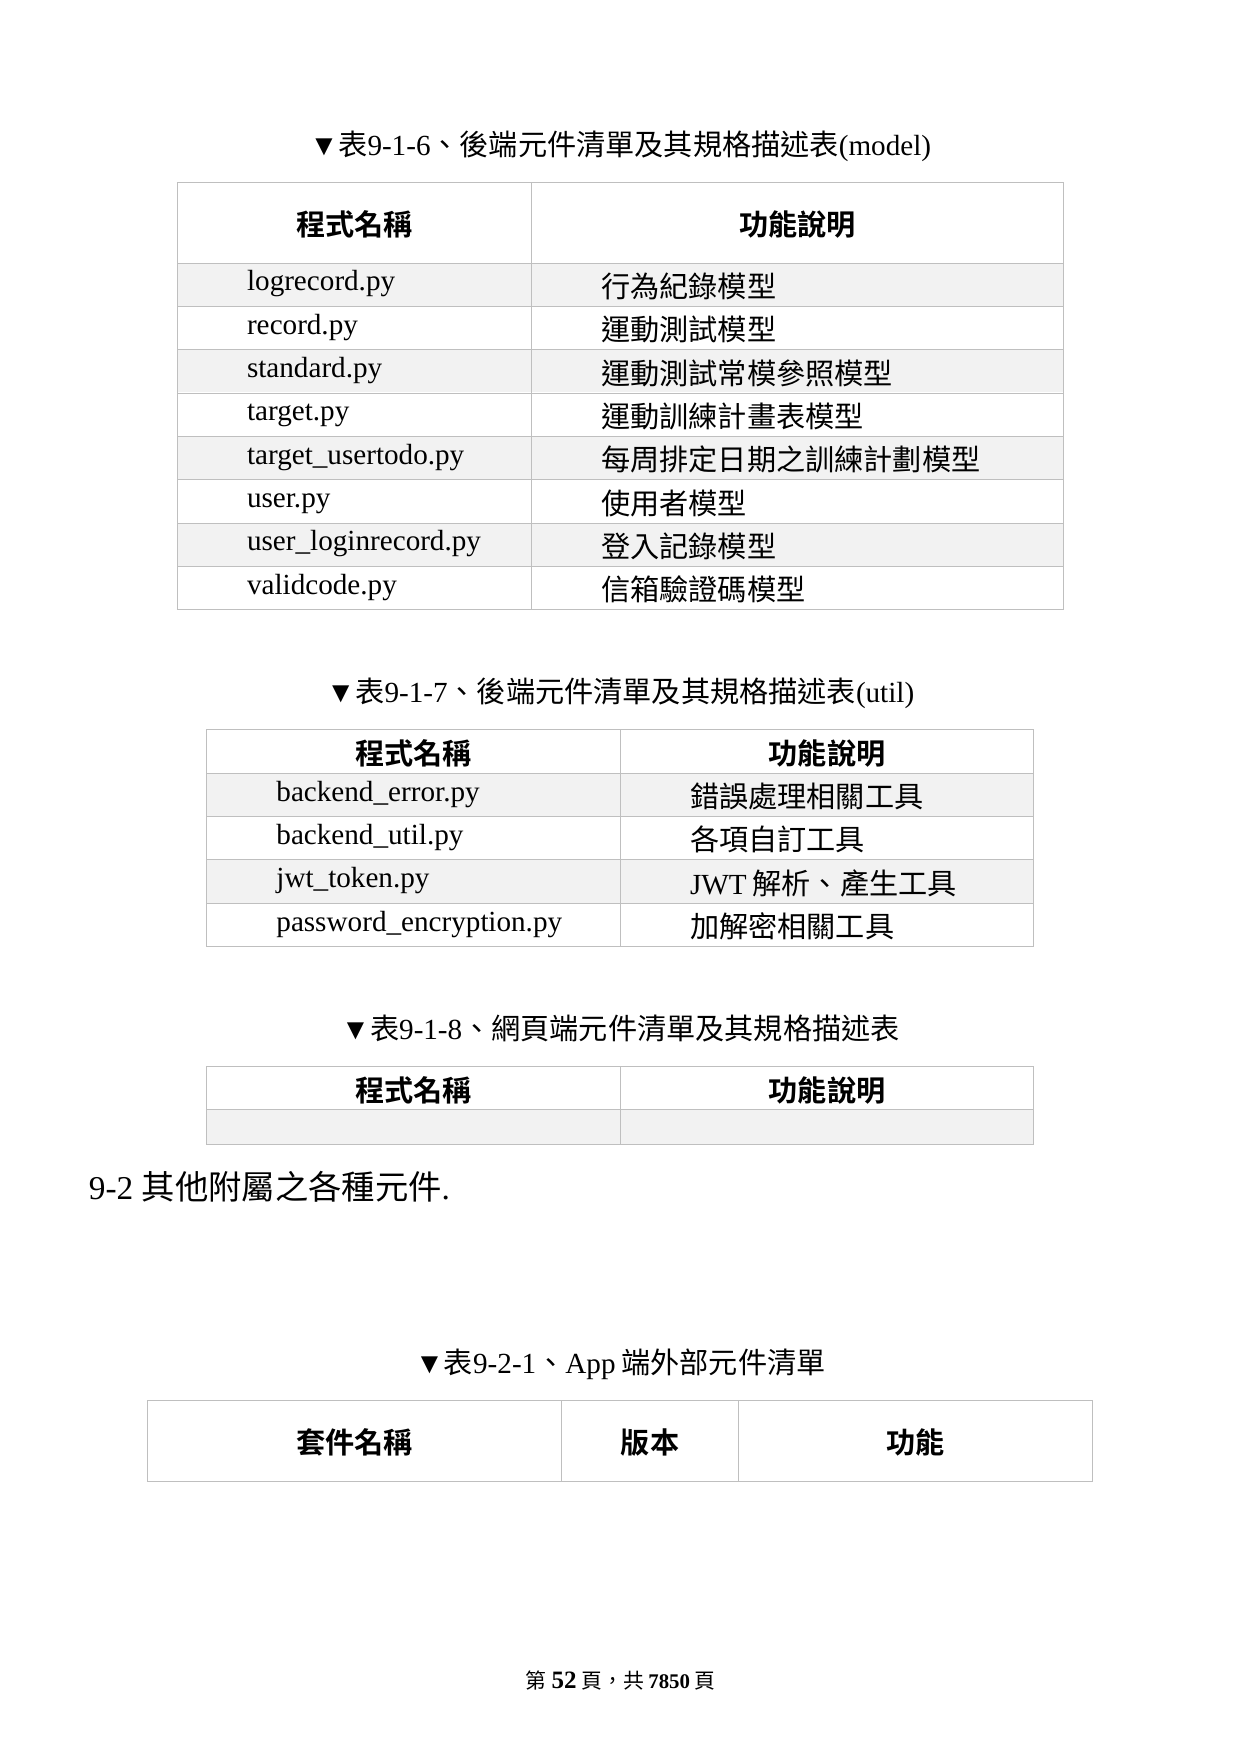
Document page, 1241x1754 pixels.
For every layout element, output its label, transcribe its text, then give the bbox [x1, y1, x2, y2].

table_header 功能說明 [621, 1067, 1033, 1109]
table_cell standard.py [178, 350, 531, 392]
table_cell 信箱驗證碼模型 [532, 567, 1063, 609]
table_header 功能說明 [532, 183, 1063, 262]
table_cell target_usertodo.py [178, 437, 531, 479]
table_cell user_loginrecord.py [178, 524, 531, 566]
table_cell password_encryption.py [207, 904, 620, 946]
table_cell 各項自訂工具 [621, 817, 1033, 859]
subtitle 其他附屬之各種元件. [89, 1145, 1152, 1224]
table_cell record.py [178, 307, 531, 349]
table_header 版本 [562, 1401, 738, 1481]
table_cell backend_util.py [207, 817, 620, 859]
table_cell 錯誤處理相關工具 [621, 774, 1033, 816]
table_cell 運動訓練計畫表模型 [532, 394, 1063, 436]
table_cell validcode.py [178, 567, 531, 609]
table_header 程式名稱 [207, 730, 620, 773]
table_cell jwt_token.py [207, 860, 620, 903]
table_cell 行為紀錄模型 [532, 264, 1063, 306]
table_cell JWT解析、產生工具 [621, 860, 1033, 903]
table_cell 每周排定日期之訓練計劃模型 [532, 437, 1063, 479]
table_cell 登入記錄模型 [532, 524, 1063, 566]
table_header 功能 [739, 1401, 1092, 1481]
table_cell logrecord.py [178, 264, 531, 306]
table_cell target.py [178, 394, 531, 436]
table_cell 運動測試常模參照模型 [532, 350, 1063, 392]
table_header 程式名稱 [178, 183, 531, 262]
table_cell 運動測試模型 [532, 307, 1063, 349]
table_cell 加解密相關工具 [621, 904, 1033, 946]
table_header 程式名稱 [207, 1067, 620, 1109]
table_header 功能說明 [621, 730, 1033, 773]
table_cell 使用者模型 [532, 480, 1063, 522]
table_header 套件名稱 [148, 1401, 561, 1481]
table_cell user.py [178, 480, 531, 522]
table_cell backend_error.py [207, 774, 620, 816]
table_cell [207, 1110, 620, 1144]
table_cell [621, 1110, 1033, 1144]
